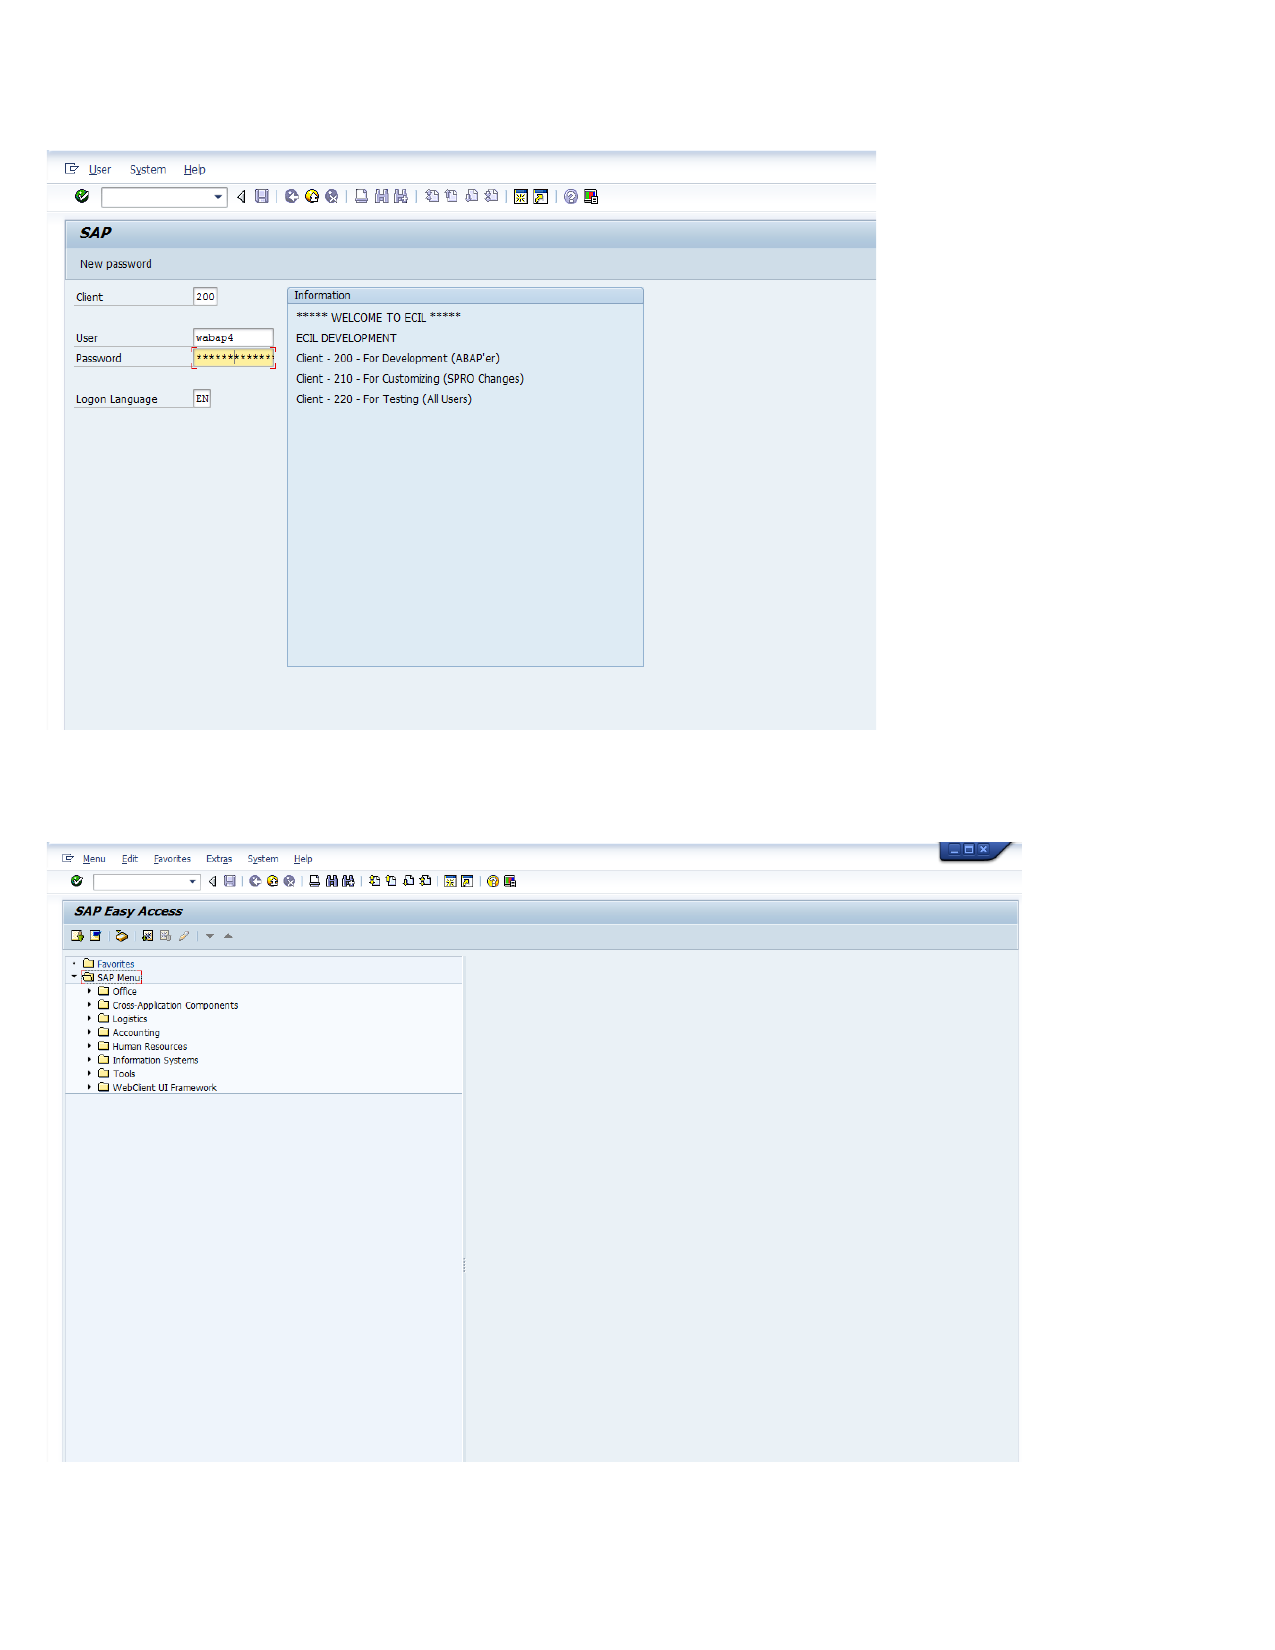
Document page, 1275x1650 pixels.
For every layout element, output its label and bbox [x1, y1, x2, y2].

picture [46, 842, 1022, 1462]
picture [46, 150, 877, 730]
